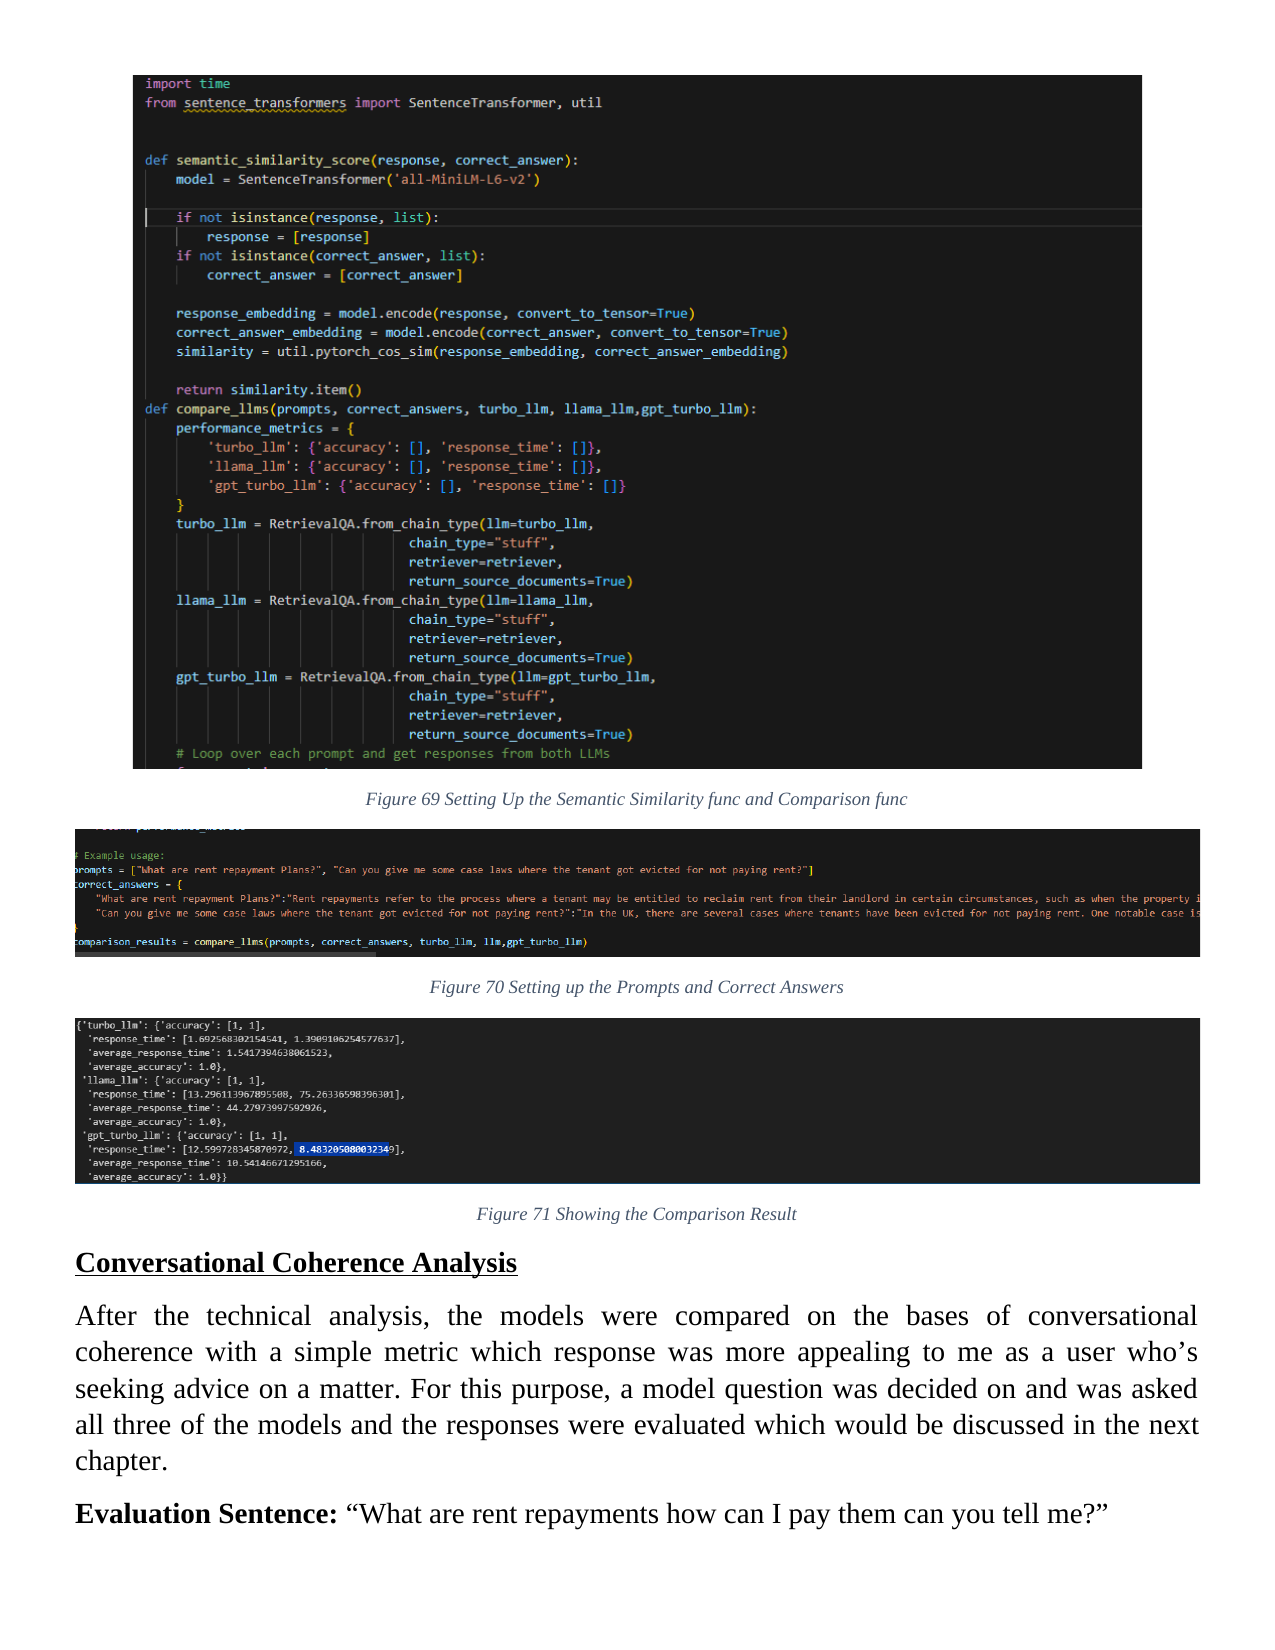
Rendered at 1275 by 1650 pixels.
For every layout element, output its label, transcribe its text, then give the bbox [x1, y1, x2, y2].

text Evaluation Sentence: “What are rent repayments how can I pay them can you tell me?” [75, 1496, 1200, 1529]
picture [132, 75, 1143, 769]
picture [75, 829, 1200, 957]
text After the technical analysis, the models were compared on the bases of conversational coherence with a simple metric which response was more appealing to me as a user who’s seeking advice on a matter. For this purpose, a model question was decided on and was asked all three of the models and the responses were evaluated which would be discussed in the next chapter. [75, 1298, 1200, 1477]
text Figure 75 Setting Up the Semantic Similarity func and Comparison func [75, 787, 1200, 809]
picture [75, 1018, 1200, 1184]
text Figure 76 Setting up the Prompts and Correct Answers [75, 976, 1200, 997]
text Conversational Coherence Analysis [75, 1246, 1200, 1279]
text Figure 77 Showing the Comparison Result [75, 1203, 1200, 1225]
